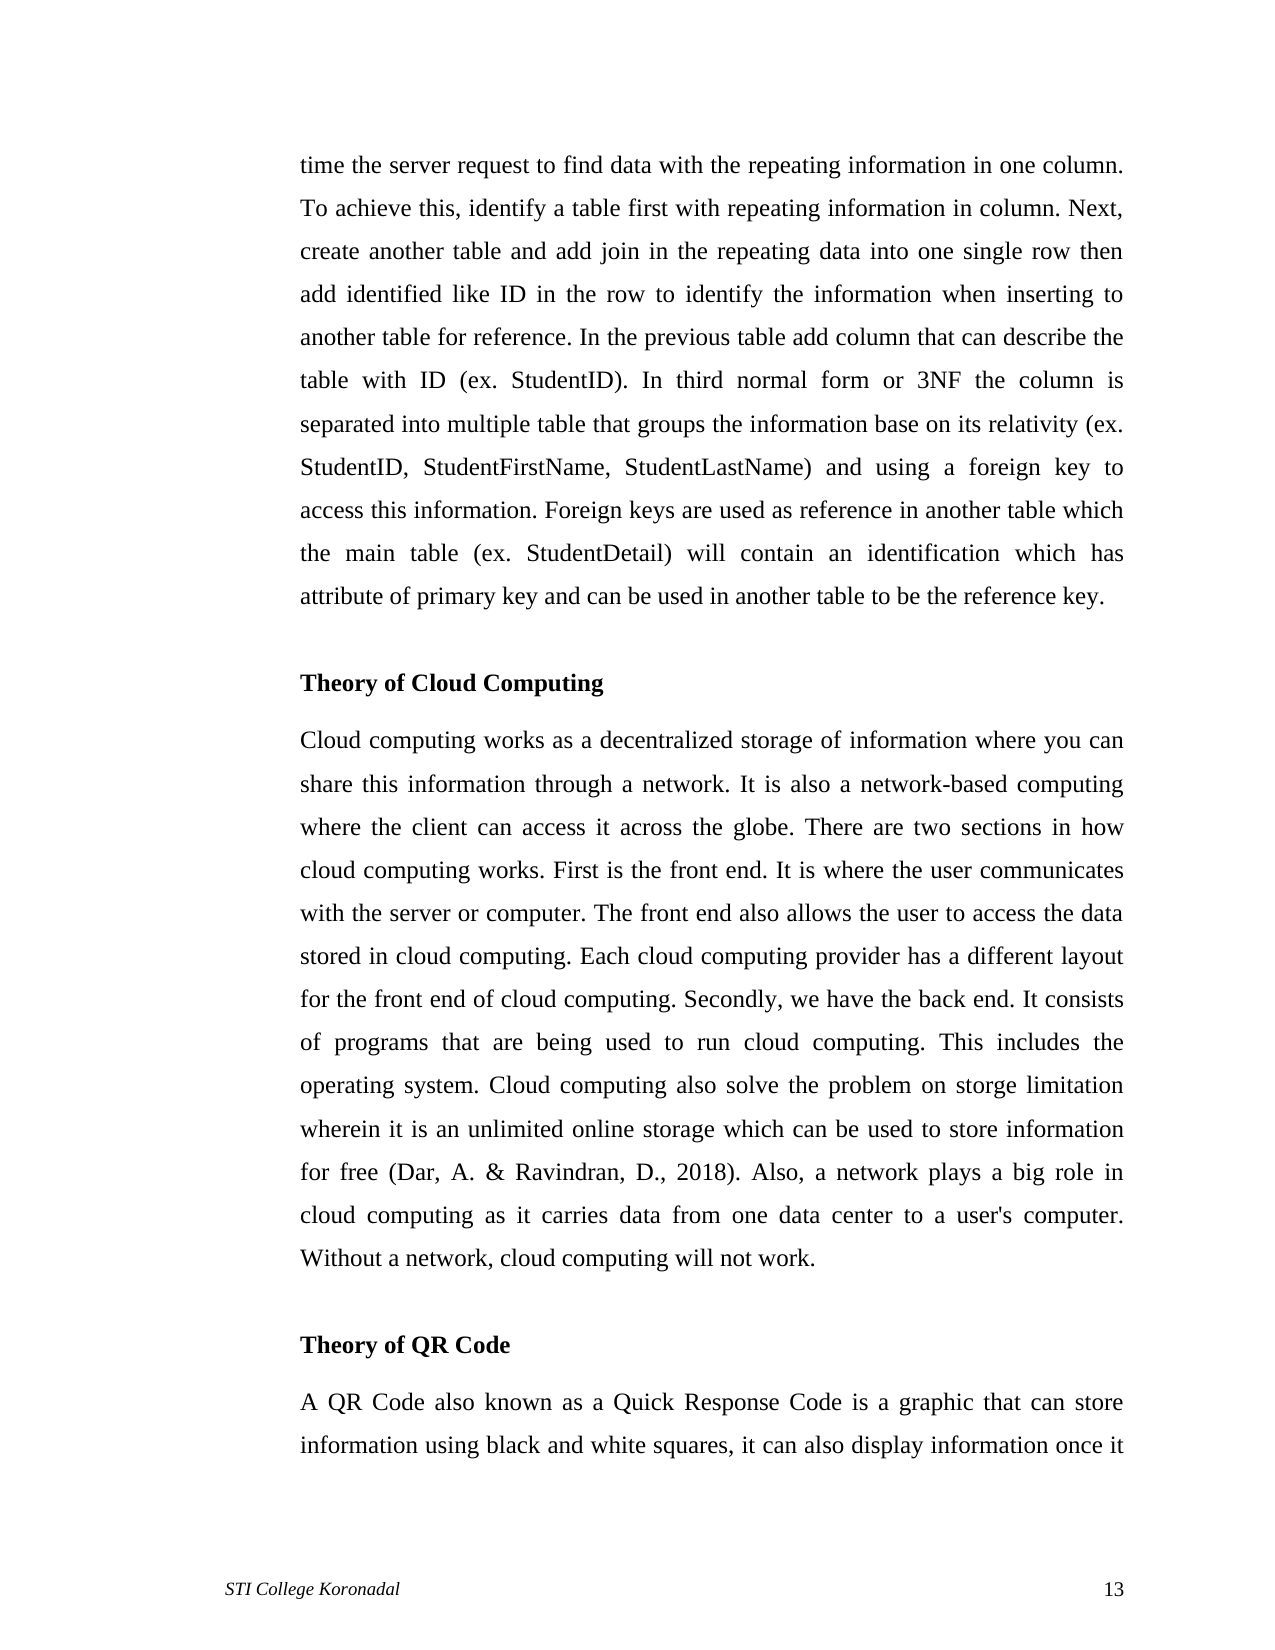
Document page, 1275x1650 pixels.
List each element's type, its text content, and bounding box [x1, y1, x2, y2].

text Theory of QR Code [300, 1330, 1125, 1358]
text Cloud computing works as a decentralized storage of information where you can share this information through a network. It is also a network-based computing where the client can access it across the globe. There are two sections in how cloud computing works. First is the front end. It is where the user communicates with the server or computer. The front end also allows the user to access the data stored in cloud computing. Each cloud computing provider has a different layout for the front end of cloud computing. Secondly, we have the back end. It consists of programs that are being used to run cloud computing. This includes the operating system. Cloud computing also solve the problem on storge limitation wherein it is an unlimited online storage which can be used to store information for free (Dar, A. & Ravindran, D., 2018). Also, a network plays a big role in cloud computing as it carries data from one data center to a user's computer. Without a network, cloud computing will not work. [300, 726, 1125, 1272]
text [300, 150, 1125, 610]
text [300, 1387, 1125, 1459]
text Theory of Cloud Computing [300, 668, 1125, 697]
